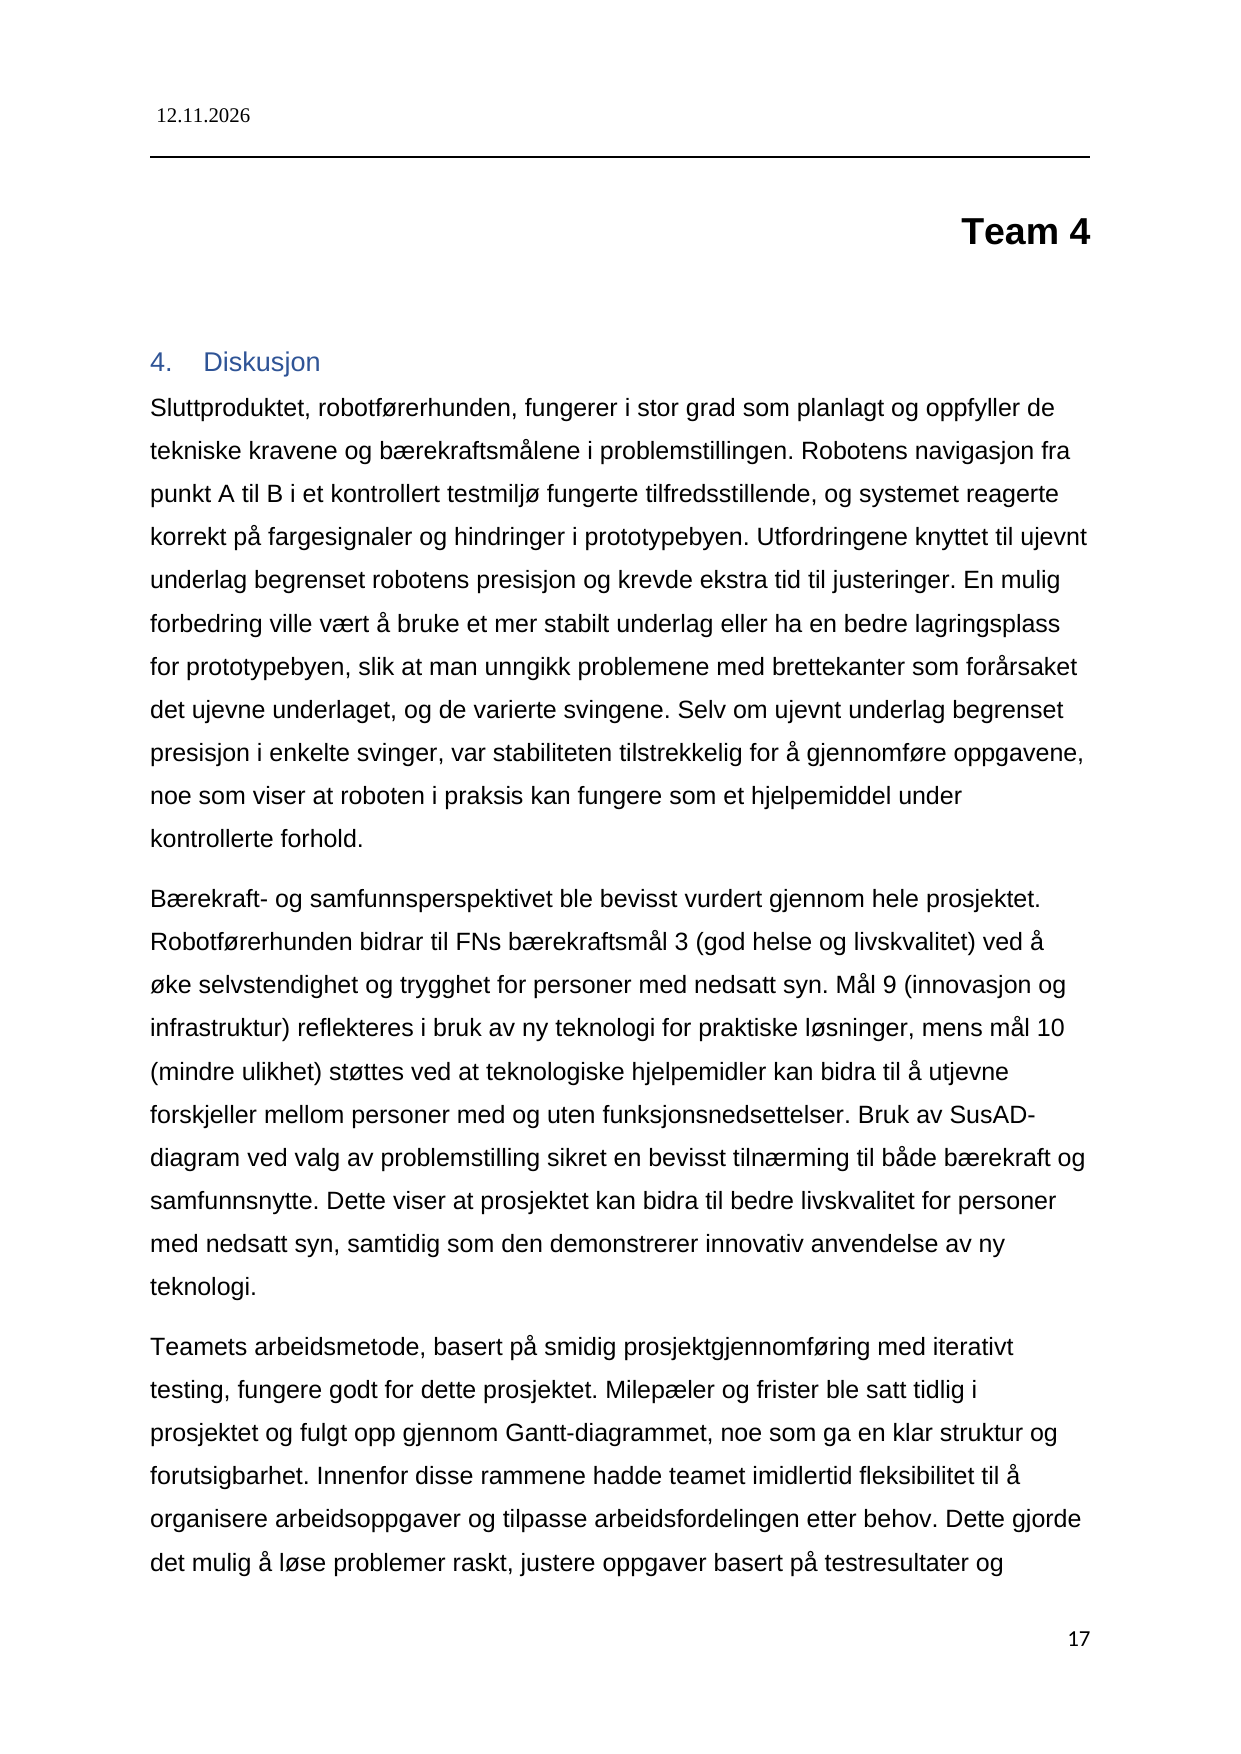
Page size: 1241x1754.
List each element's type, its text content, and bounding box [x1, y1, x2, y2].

subtitle Diskusjon [150, 346, 1090, 377]
text Sluttproduktet, robotførerhunden, fungerer i stor grad som planlagt og oppfyller de tekniske kravene og bærekraftsmålene i problemstillingen. Robotens navigasjon fra punkt A til B i et kontrollert testmiljø fungerte tilfredsstillende, og systemet reagerte korrekt på fargesignaler og hindringer i prototypebyen. Utfordringene knyttet til ujevnt underlag begrenset robotens presisjon og krevde ekstra tid til justeringer. En mulig forbedring ville vært å bruke et mer stabilt underlag eller ha en bedre lagringsplass for prototypebyen, slik at man unngikk problemene med brettekanter som forårsaket det ujevne underlaget, og de varierte svingene. Selv om ujevnt underlag begrenset presisjon i enkelte svinger, var stabiliteten tilstrekkelig for å gjennomføre oppgavene, noe som viser at roboten i praksis kan fungere som et hjelpemiddel under kontrollerte forhold. [150, 393, 1090, 853]
text Bærekraft- og samfunnsperspektivet ble bevisst vurdert gjennom hele prosjektet. Robotførerhunden bidrar til FNs bærekraftsmål 3 (god helse og livskvalitet) ved å øke selvstendighet og trygghet for personer med nedsatt syn. Mål 9 (innovasjon og infrastruktur) reflekteres i bruk av ny teknologi for praktiske løsninger, mens mål 10 (mindre ulikhet) støttes ved at teknologiske hjelpemidler kan bidra til å utjevne forskjeller mellom personer med og uten funksjonsnedsettelser. Bruk av SusAD-diagram ved valg av problemstilling sikret en bevisst tilnærming til både bærekraft og samfunnsnytte. Dette viser at prosjektet kan bidra til bedre livskvalitet for personer med nedsatt syn, samtidig som den demonstrerer innovativ anvendelse av ny teknologi. [150, 884, 1090, 1301]
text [150, 1332, 1090, 1576]
